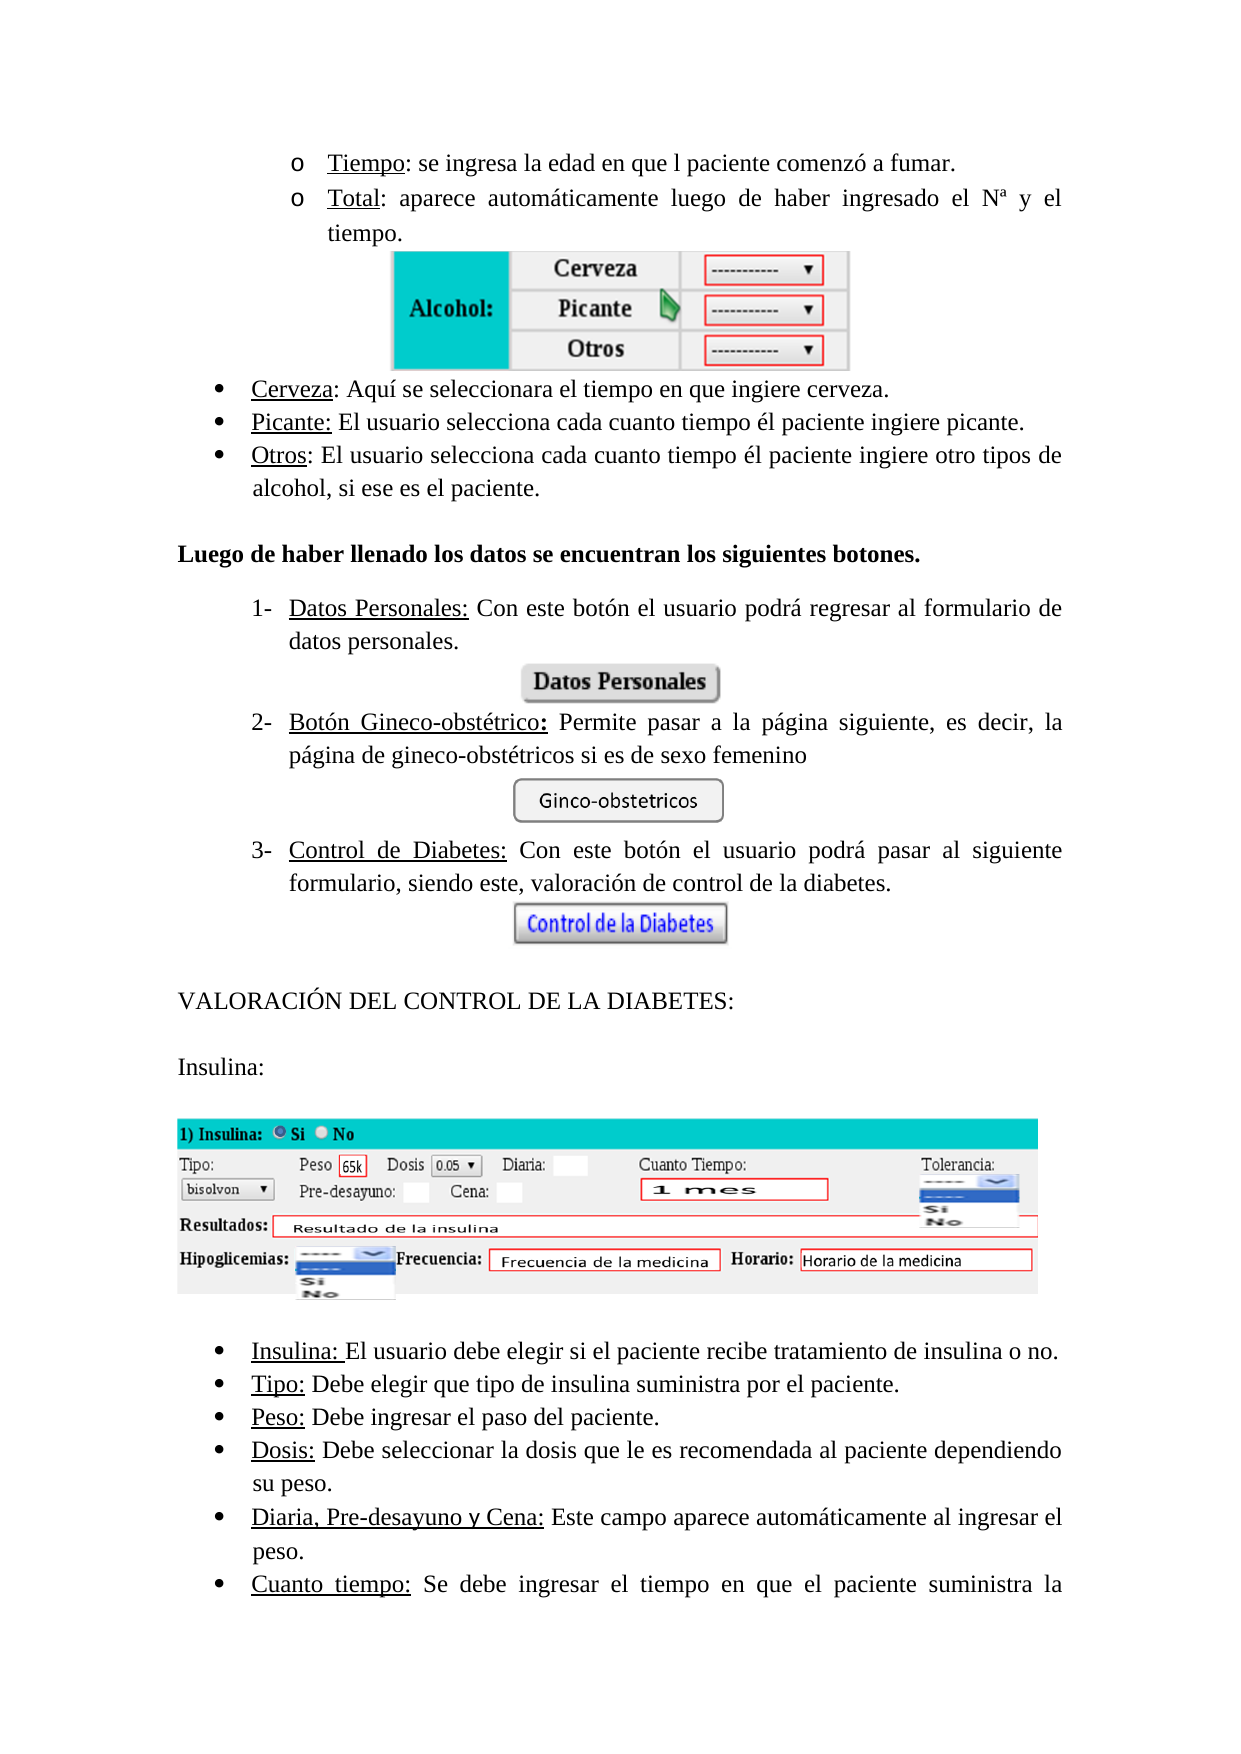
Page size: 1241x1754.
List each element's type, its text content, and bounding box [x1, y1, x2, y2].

list Control de Diabetes: Con este botón el usuario podrá pasar al siguiente formulario, siendo este, valoración de control de la diabetes. [251, 835, 1063, 897]
list Cerveza: Aquí se seleccionara el tiempo en que ingiere cerveza. [215, 374, 1063, 403]
list Diaria, Pre-desayuno y Cena: Este campo aparece automáticamente al ingresar el peso. [215, 1501, 1063, 1565]
picture [518, 659, 722, 704]
list Total: aparece automáticamente luego de haber ingresado el Nª y el tiempo. [290, 183, 1063, 247]
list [215, 1569, 1063, 1598]
picture [513, 778, 724, 827]
picture [389, 251, 851, 371]
list Botón Gineco-obstétrico: Permite pasar a la página siguiente, es decir, la página de gineco-obstétricos si es de sexo femenino [251, 707, 1063, 769]
list Datos Personales: Con este botón el usuario podrá regresar al formulario de datos personales. [251, 593, 1063, 655]
list Tiempo: se ingresa la edad en que l paciente comenzó a fumar. [290, 148, 1063, 178]
text Insulina: [177, 1052, 1063, 1081]
text VALORACIÓN DEL CONTROL DE LA DIABETES: [177, 986, 1063, 1015]
text Luego de haber llenado los datos se encuentran los siguientes botones. [177, 539, 1063, 568]
picture [508, 901, 733, 949]
list Picante: El usuario selecciona cada cuanto tiempo él paciente ingiere picante. [215, 407, 1063, 436]
list Otros: El usuario selecciona cada cuanto tiempo él paciente ingiere otro tipos de alcohol, si ese es el paciente. [215, 440, 1063, 502]
list Peso: Debe ingresar el paso del paciente. [215, 1402, 1063, 1431]
picture [177, 1118, 1038, 1300]
list Tipo: Debe elegir que tipo de insulina suministra por el paciente. [215, 1369, 1063, 1398]
list Dosis: Debe seleccionar la dosis que le es recomendada al paciente dependiendo su peso. [215, 1435, 1063, 1497]
list Insulina: El usuario debe elegir si el paciente recibe tratamiento de insulina o no. [215, 1336, 1063, 1365]
